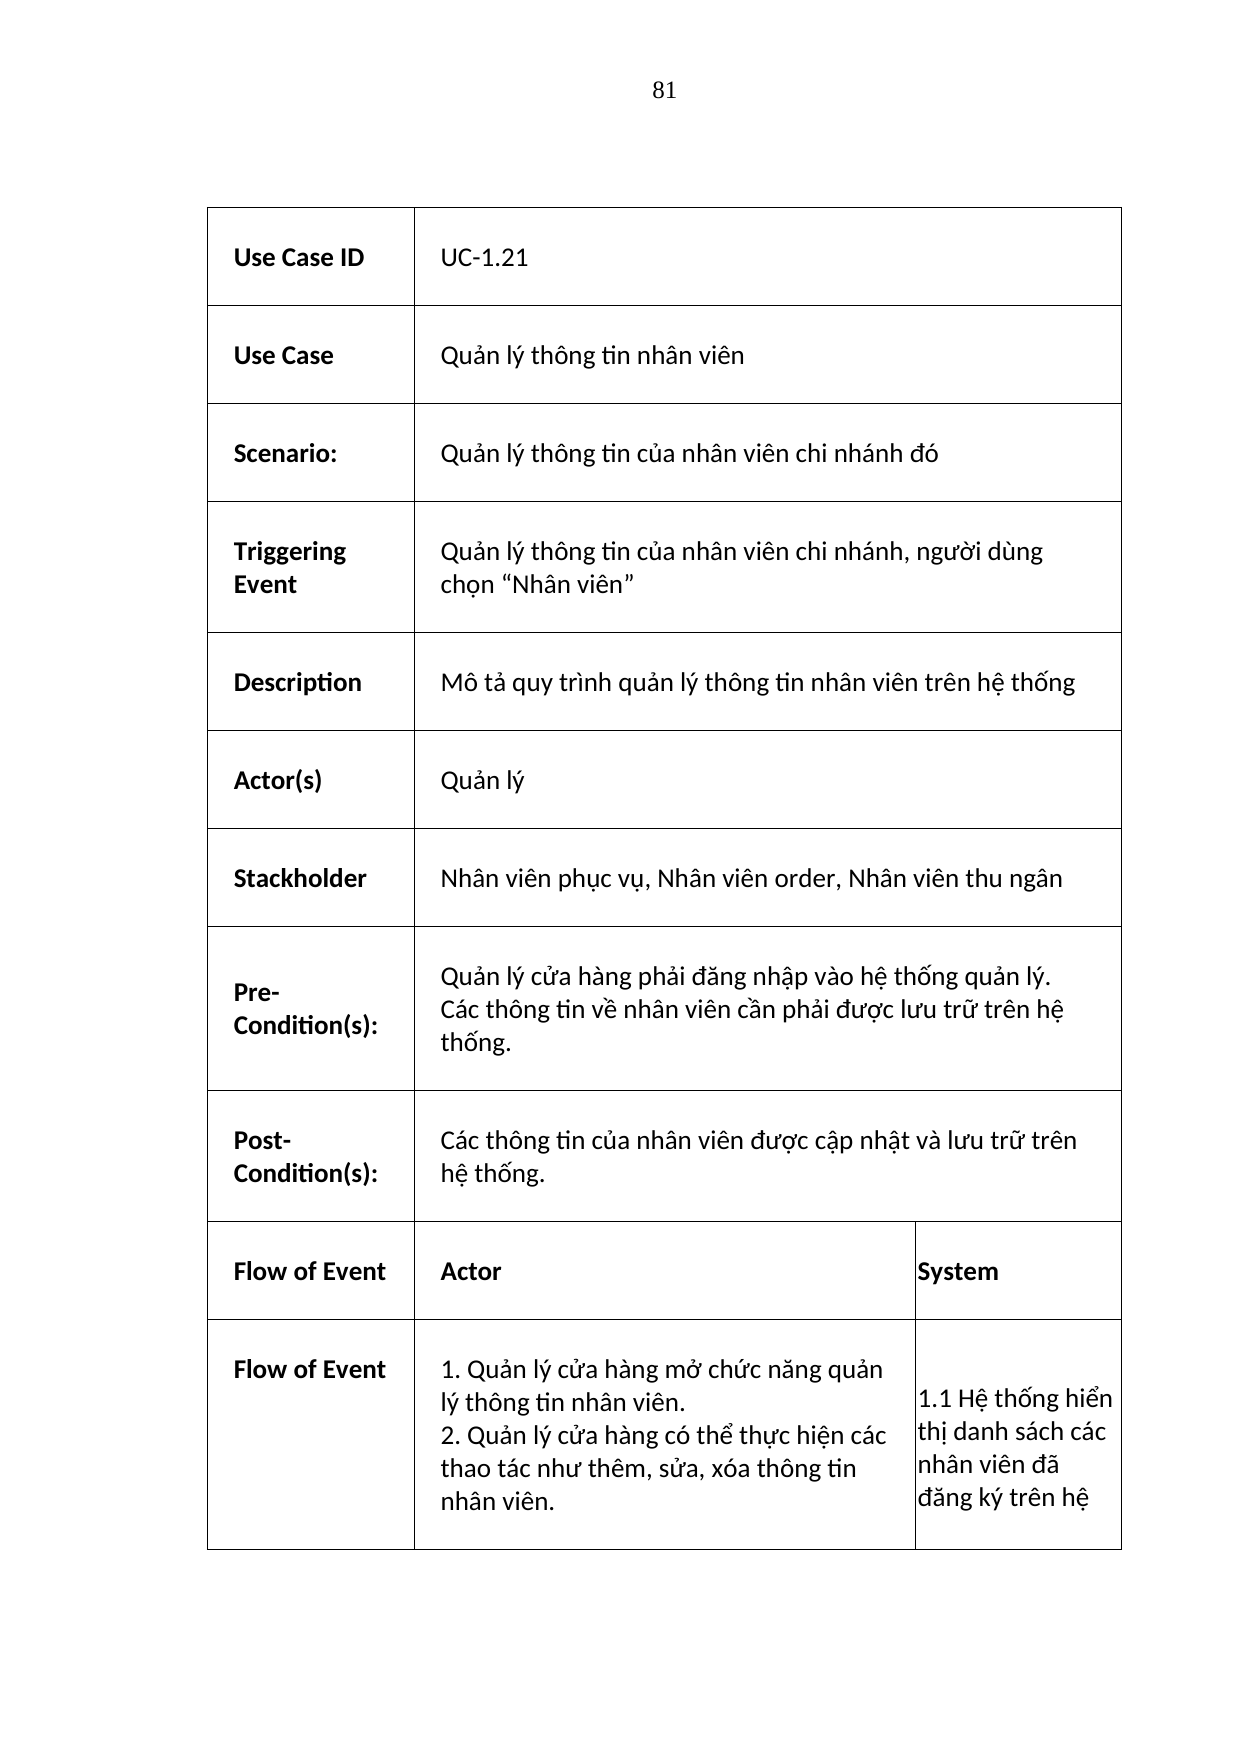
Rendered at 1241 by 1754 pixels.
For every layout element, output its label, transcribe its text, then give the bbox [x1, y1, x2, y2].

table_cell Scenario: [208, 404, 414, 501]
table_cell Quản lý thông tin của nhân viên chi nhánh, người dùng chọn “Nhân viên” [415, 502, 1121, 632]
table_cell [916, 1320, 1121, 1549]
table_cell Use Case [208, 306, 414, 403]
table_cell Stackholder [208, 829, 414, 926]
table_cell Quản lý [415, 731, 1121, 828]
table_header Use Case ID [208, 208, 414, 305]
table_cell Flow of Event [208, 1320, 414, 1549]
table_cell Các thông tin của nhân viên được cập nhật và lưu trữ trên hệ thống. [415, 1091, 1121, 1221]
table_cell Triggering Event [208, 502, 414, 632]
table_cell System [916, 1222, 1121, 1319]
table_cell Quản lý thông tin của nhân viên chi nhánh đó [415, 404, 1121, 501]
table_cell Nhân viên phục vụ, Nhân viên order, Nhân viên thu ngân [415, 829, 1121, 926]
table_cell Pre-Condition(s): [208, 927, 414, 1090]
table_cell Post-Condition(s): [208, 1091, 414, 1221]
table_cell Quản lý cửa hàng phải đăng nhập vào hệ thống quản lý. Các thông tin về nhân viên cần phải được lưu trữ trên hệ thống. [415, 927, 1121, 1090]
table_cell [415, 1320, 915, 1549]
table_cell Quản lý thông tin nhân viên [415, 306, 1121, 403]
table_cell Flow of Event [208, 1222, 414, 1319]
table_cell Mô tả quy trình quản lý thông tin nhân viên trên hệ thống [415, 633, 1121, 730]
table_cell Actor [415, 1222, 915, 1319]
table_cell Description [208, 633, 414, 730]
table_cell Actor(s) [208, 731, 414, 828]
table_header UC-1.21 [415, 208, 1121, 305]
